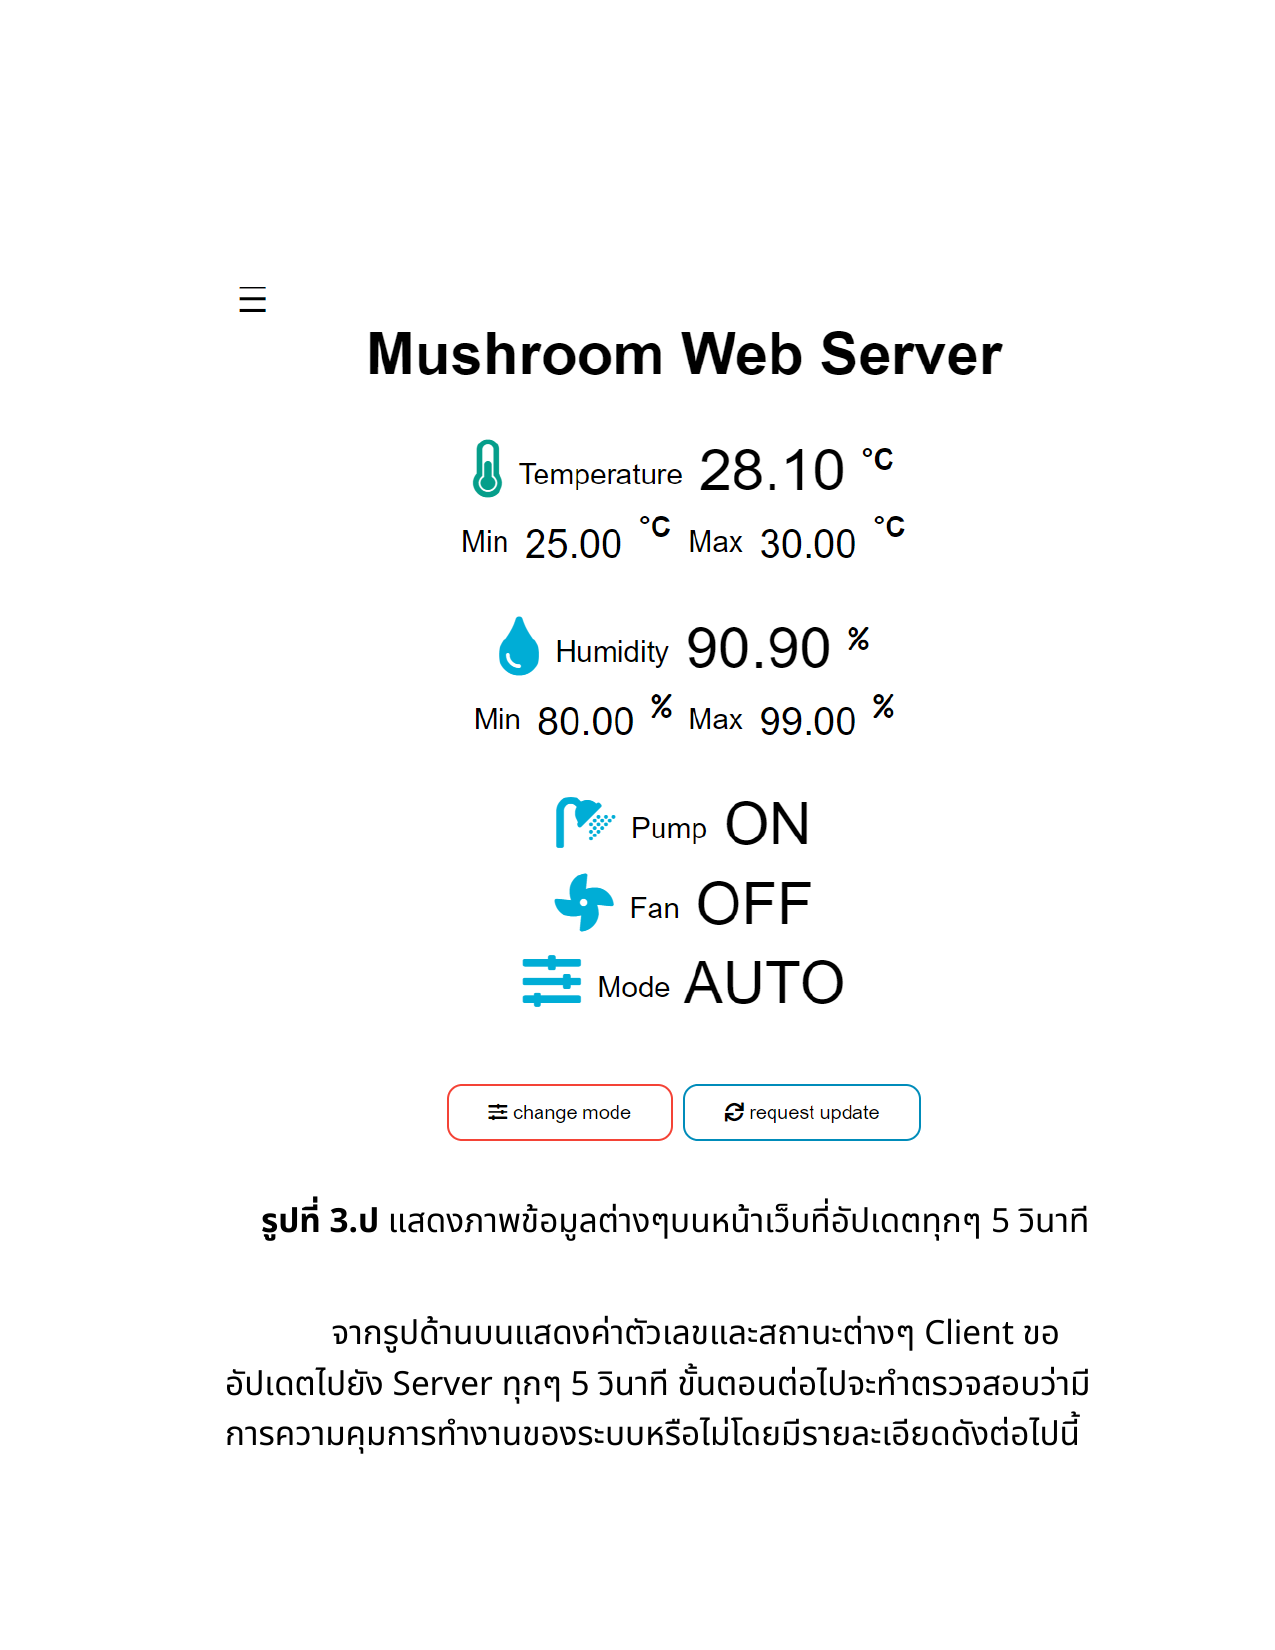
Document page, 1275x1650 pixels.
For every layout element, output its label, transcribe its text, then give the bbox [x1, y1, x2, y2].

table_header รูปที่ 3.ป แสดงภาพข้อมูลต่างๆบนหน้าเว็บที่อัปเดตทุกๆ 5 วินาที [225, 287, 1125, 1247]
picture [236, 287, 1125, 1151]
text จากรูปด้านบนแสดงค่าตัวเลขและสถานะต่างๆ Client ขออัปเดตไปยัง Server ทุกๆ 5 วินาที ขั้นตอนต่อไปจะทำตรวจสอบว่ามีการความคุมการทำงานของระบบหรือไม่โดยมีรายละเอียดดังต่อไปนี้ [225, 1309, 1125, 1461]
